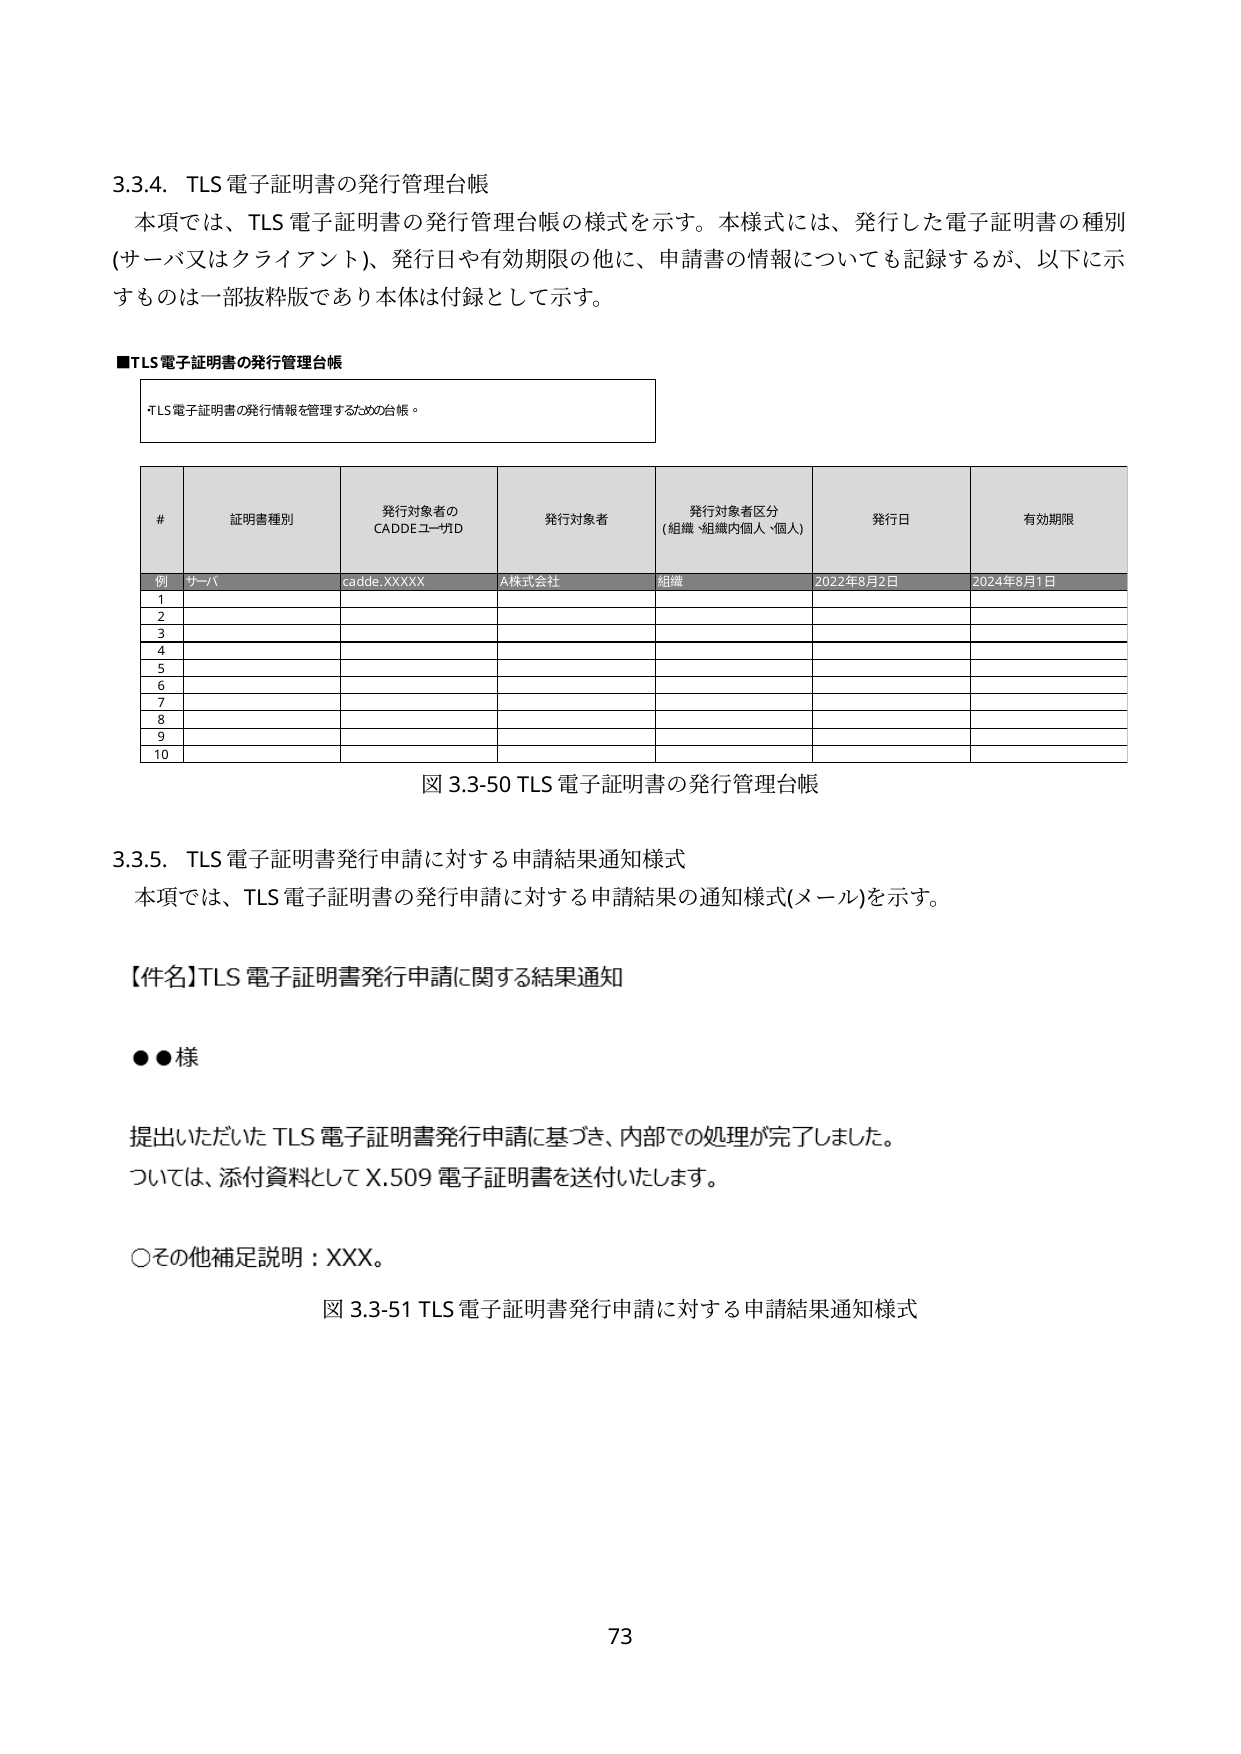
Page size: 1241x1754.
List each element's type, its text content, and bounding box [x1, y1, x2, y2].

text 本項では、TLS電子証明書の発行管理台帳の様式を示す。本様式には、発行した電子証明書の種別(サーバ又はクライアント)、発行日や有効期限の他に、申請書の情報についても記録するが、以下に示すものは一部抜粋版であり本体は付録として示す。 [112, 202, 1128, 314]
text 本項では、TLS電子証明書の発行申請に対する申請結果の通知様式(メール)を示す。 [112, 877, 1128, 914]
picture [112, 952, 949, 1281]
subtitle TLS電子証明書の発行管理台帳 [112, 164, 1106, 202]
subtitle TLS電子証明書発行申請に対する申請結果通知様式 [112, 839, 1106, 877]
